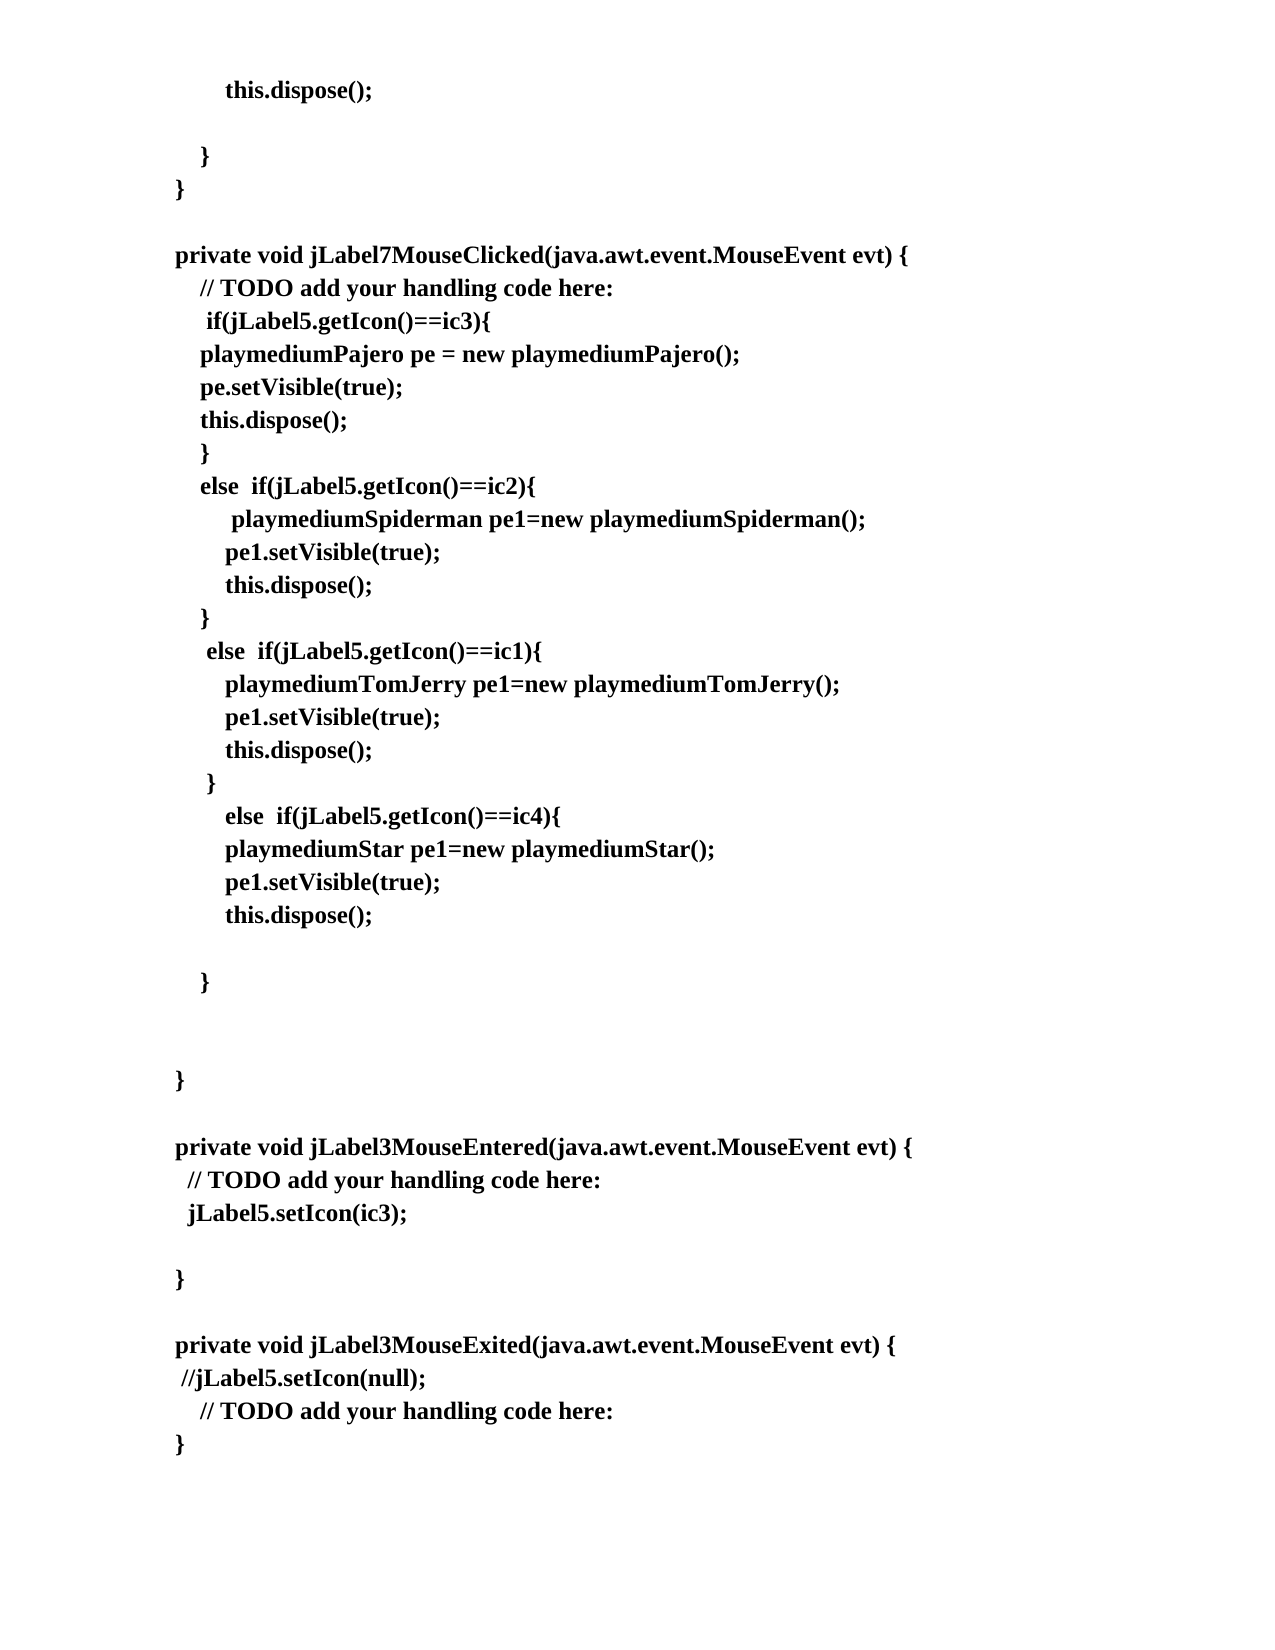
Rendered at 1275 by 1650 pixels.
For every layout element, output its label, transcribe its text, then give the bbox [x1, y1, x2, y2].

text } [150, 1429, 1200, 1458]
text pe1.setVisible(true); [150, 537, 1200, 566]
text private void jLabel7MouseClicked(java.awt.event.MouseEvent evt) { [150, 240, 1200, 269]
text this.dispose(); [150, 901, 1200, 929]
text playmediumTomJerry pe1=new playmediumTomJerry(); [150, 669, 1200, 698]
text } [150, 768, 1200, 797]
text private void jLabel3MouseEntered(java.awt.event.MouseEvent evt) { [150, 1132, 1200, 1160]
text } [150, 1066, 1200, 1094]
text } [150, 438, 1200, 467]
text playmediumSpiderman pe1=new playmediumSpiderman(); [150, 504, 1200, 533]
text // TODO add your handling code here: [150, 273, 1200, 302]
text pe1.setVisible(true); [150, 867, 1200, 896]
text this.dispose(); [150, 735, 1200, 764]
text } [150, 174, 1200, 203]
text //jLabel5.setIcon(null); [150, 1363, 1200, 1392]
text playmediumPajero pe = new playmediumPajero(); [150, 339, 1200, 368]
text // TODO add your handling code here: [150, 1165, 1200, 1193]
text else if(jLabel5.getIcon()==ic2){ [150, 471, 1200, 500]
text pe1.setVisible(true); [150, 702, 1200, 731]
text this.dispose(); [150, 570, 1200, 599]
text if(jLabel5.getIcon()==ic3){ [150, 306, 1200, 335]
text } [150, 967, 1200, 995]
text else if(jLabel5.getIcon()==ic1){ [150, 636, 1200, 665]
text // TODO add your handling code here: [150, 1396, 1200, 1424]
text pe.setVisible(true); [150, 372, 1200, 401]
text } [150, 603, 1200, 632]
text private void jLabel3MouseExited(java.awt.event.MouseEvent evt) { [150, 1330, 1200, 1358]
text } [150, 1264, 1200, 1292]
text else if(jLabel5.getIcon()==ic4){ [150, 801, 1200, 830]
text this.dispose(); [150, 75, 1200, 104]
text jLabel5.setIcon(ic3); [150, 1198, 1200, 1226]
text } [150, 141, 1200, 170]
text playmediumStar pe1=new playmediumStar(); [150, 834, 1200, 863]
text this.dispose(); [150, 405, 1200, 434]
